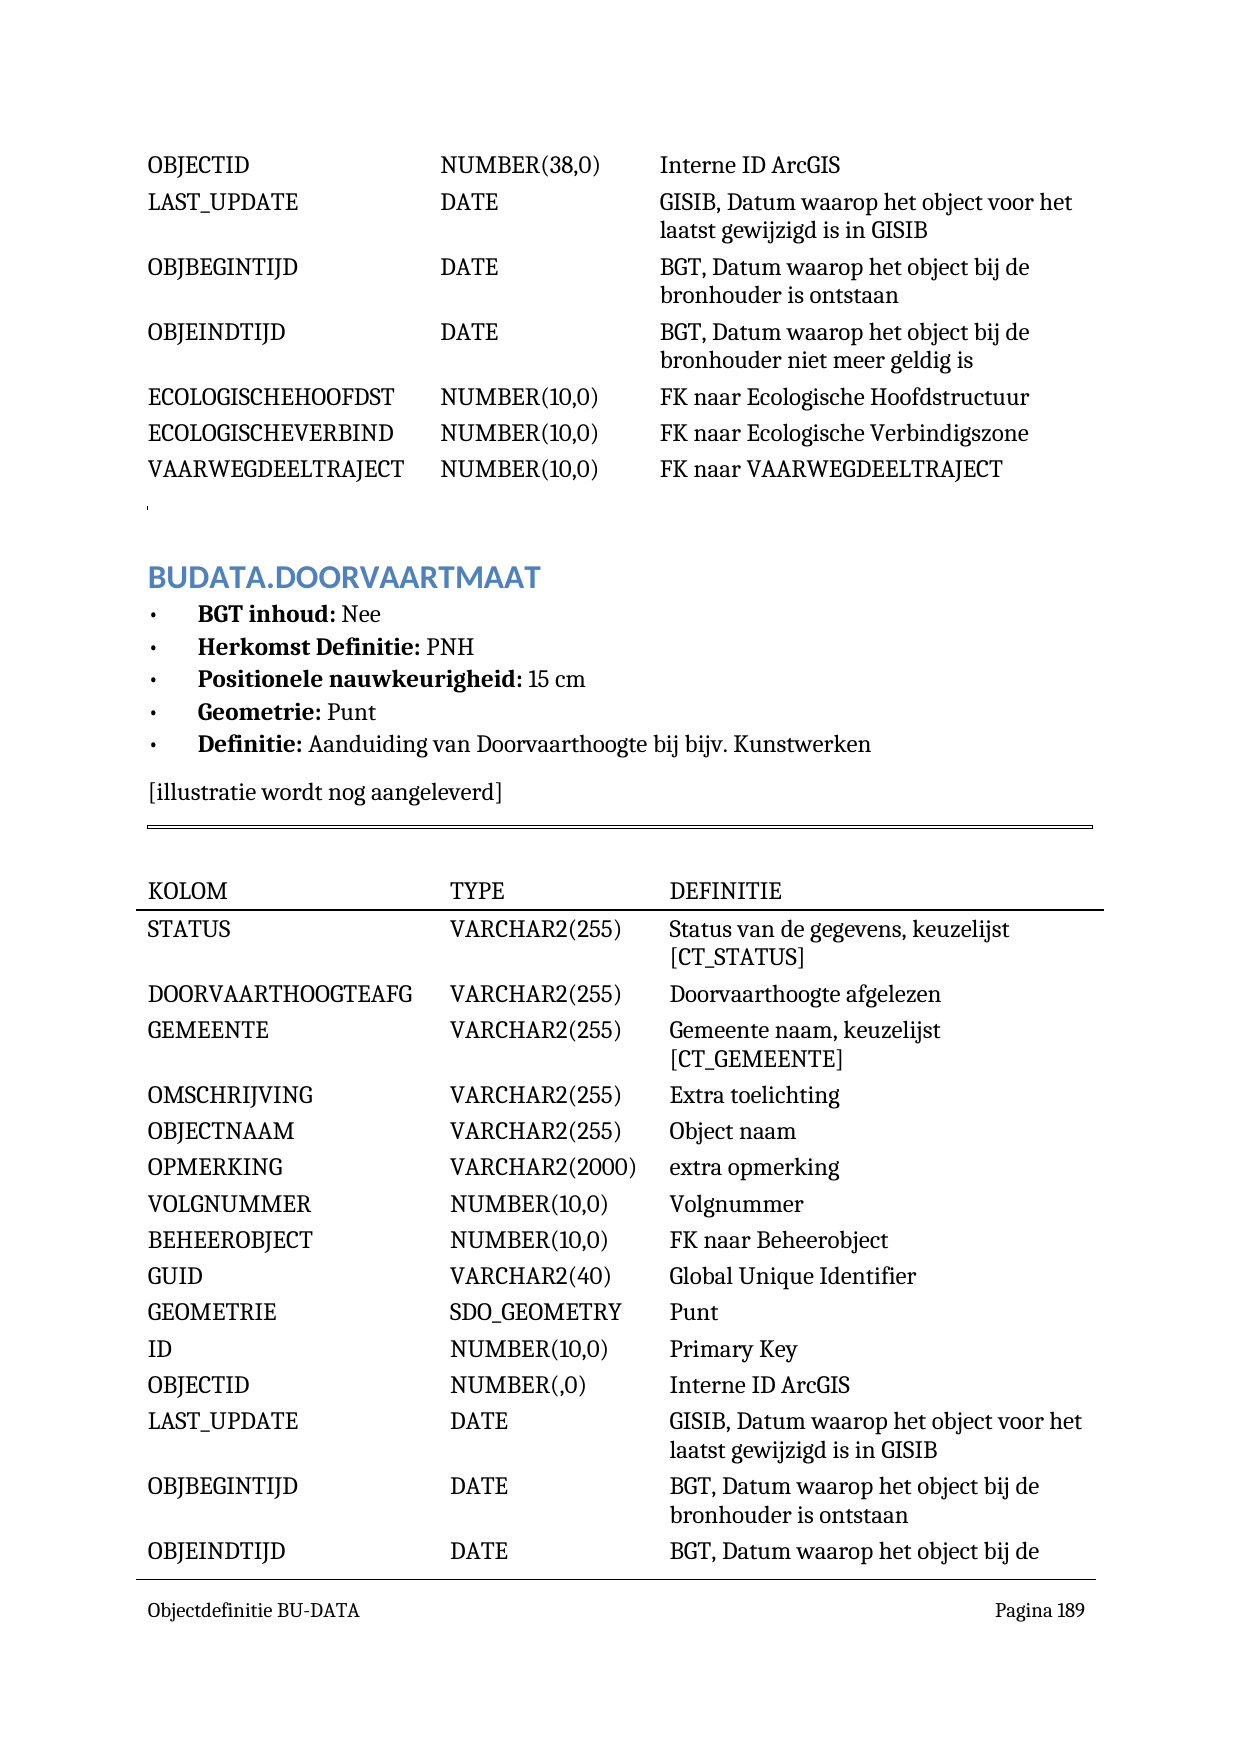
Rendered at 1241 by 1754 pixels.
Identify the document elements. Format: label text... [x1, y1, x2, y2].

list BGT inhoud: Nee [148, 600, 1093, 629]
list Geometrie: Punt [148, 698, 1093, 727]
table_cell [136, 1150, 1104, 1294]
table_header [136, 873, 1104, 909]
text [illustratie wordt nog aangeleverd] [148, 778, 1093, 807]
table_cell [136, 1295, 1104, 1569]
list Definitie: Aanduiding van Doorvaarthoogte bij bijv. Kunstwerken [148, 730, 1093, 759]
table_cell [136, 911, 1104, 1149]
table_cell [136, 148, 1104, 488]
subtitle BUDATA.DOORVAARTMAAT [148, 556, 1093, 597]
list Herkomst Definitie: PNH [148, 633, 1093, 662]
list Positionele nauwkeurigheid: 15 cm [148, 665, 1093, 694]
